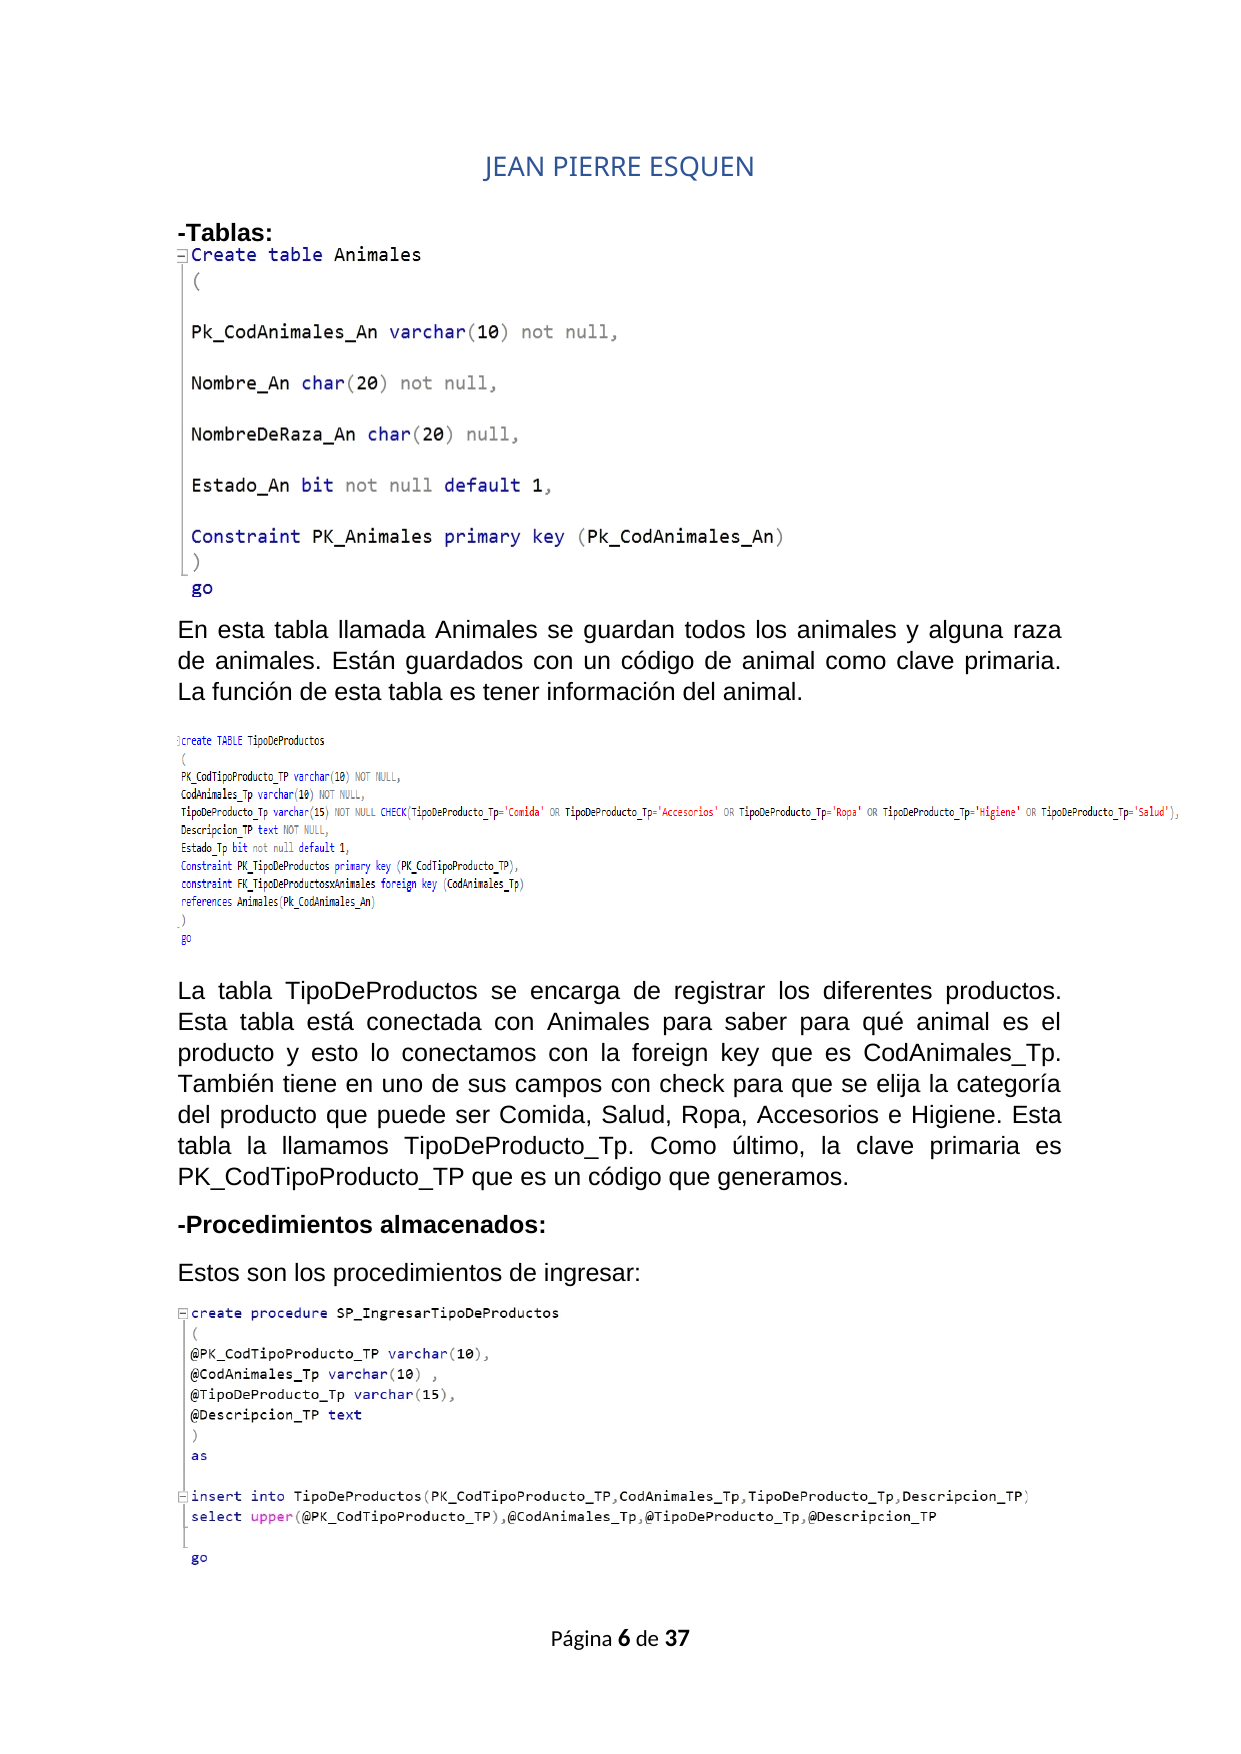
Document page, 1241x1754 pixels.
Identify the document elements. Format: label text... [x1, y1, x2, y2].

text Estos son los procedimientos de ingresar: [177, 1258, 1063, 1286]
text La tabla TipoDeProductos se encarga de registrar los diferentes productos. Esta tabla está conectada con Animales para saber para qué animal es el producto y esto lo conectamos con la foreign key que es CodAnimales_Tp. También tiene en uno de sus campos con check para que se elija la categoría del producto que puede ser Comida, Salud, Ropa, Accesorios e Higiene. Esta tabla la llamamos TipoDeProducto_Tp. Como último, la clave primaria es PK_CodTipoProducto_TP que es un código que generamos. [177, 976, 1063, 1191]
text -Procedimientos almacenados: [177, 1210, 1063, 1239]
picture [177, 1305, 1028, 1569]
text En esta tabla llamada Animales se guardan todos los animales y alguna raza de animales. Están guardados con un código de animal como clave primaria. La función de esta tabla es tener información del animal. [177, 615, 1063, 706]
subtitle JEAN PIERRE ESQUEN [177, 148, 1063, 184]
picture [177, 246, 784, 597]
text -Tablas: [177, 218, 1063, 247]
picture [177, 725, 1183, 957]
